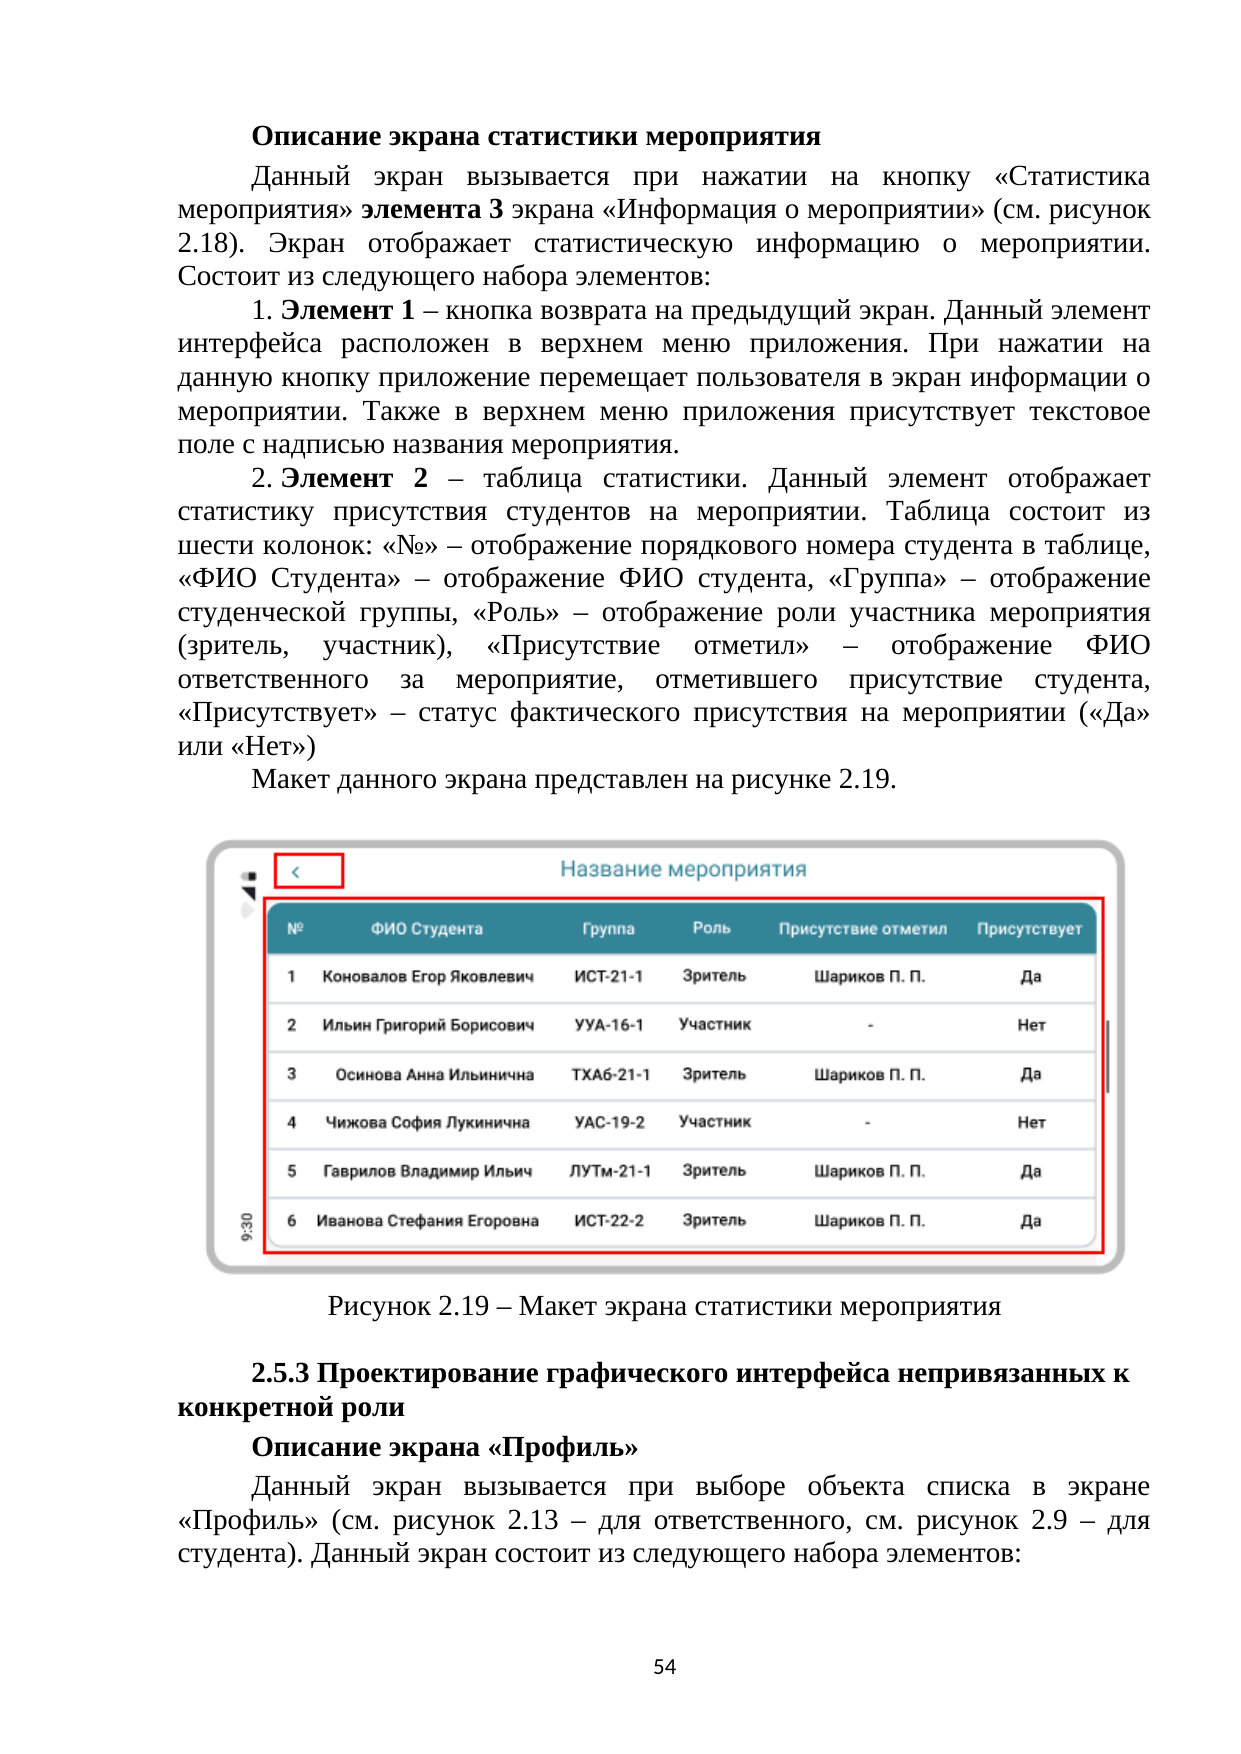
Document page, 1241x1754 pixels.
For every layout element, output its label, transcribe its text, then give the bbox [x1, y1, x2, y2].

text Данный экран вызывается при выборе объекта списка в экране «Профиль» (см. рисунок 2.13 – для ответственного, см. рисунок 2.9 – для студента). Данный экран состоит из следующего набора элементов: [177, 1468, 1152, 1569]
text Данный экран вызывается при нажатии на кнопку «Статистика мероприятия» элемента 3 экрана «Информация о мероприятии» (см. рисунок 2.18). Экран отображает статистическую информацию о мероприятии. Состоит из следующего набора элементов: [177, 158, 1152, 292]
text 2.5.3 Проектирование графического интерфейса непривязанных к конкретной роли [177, 1355, 1152, 1422]
list Элемент 1 – кнопка возврата на предыдущий экран. Данный элемент интерфейса расположен в верхнем меню приложения. При нажатии на данную кнопку приложение перемещает пользователя в экран информации о мероприятии. Также в верхнем меню приложения присутствует текстовое поле с надписью названия мероприятия. [177, 292, 1152, 460]
text Макет данного экрана представлен на рисунке 2.19. [177, 762, 1152, 795]
text Описание экрана статистики мероприятия [177, 118, 1152, 152]
text Рисунок 2.19 – Макет экрана статистики мероприятия [177, 1288, 1152, 1322]
picture [185, 828, 1144, 1289]
text Описание экрана «Профиль» [177, 1429, 1152, 1462]
list Элемент 2 – таблица статистики. Данный элемент отображает статистику присутствия студентов на мероприятии. Таблица состоит из шести колонок: «№» – отображение порядкового номера студента в таблице, «ФИО Студента» – отображение ФИО студента, «Группа» – отображение студенческой группы, «Роль» – отображение роли участника мероприятия (зритель, участник), «Присутствие отметил» – отображение ФИО ответственного за мероприятие, отметившего присутствие студента, «Присутствует» – статус фактического присутствия на мероприятии («Да» или «Нет») [177, 460, 1152, 762]
